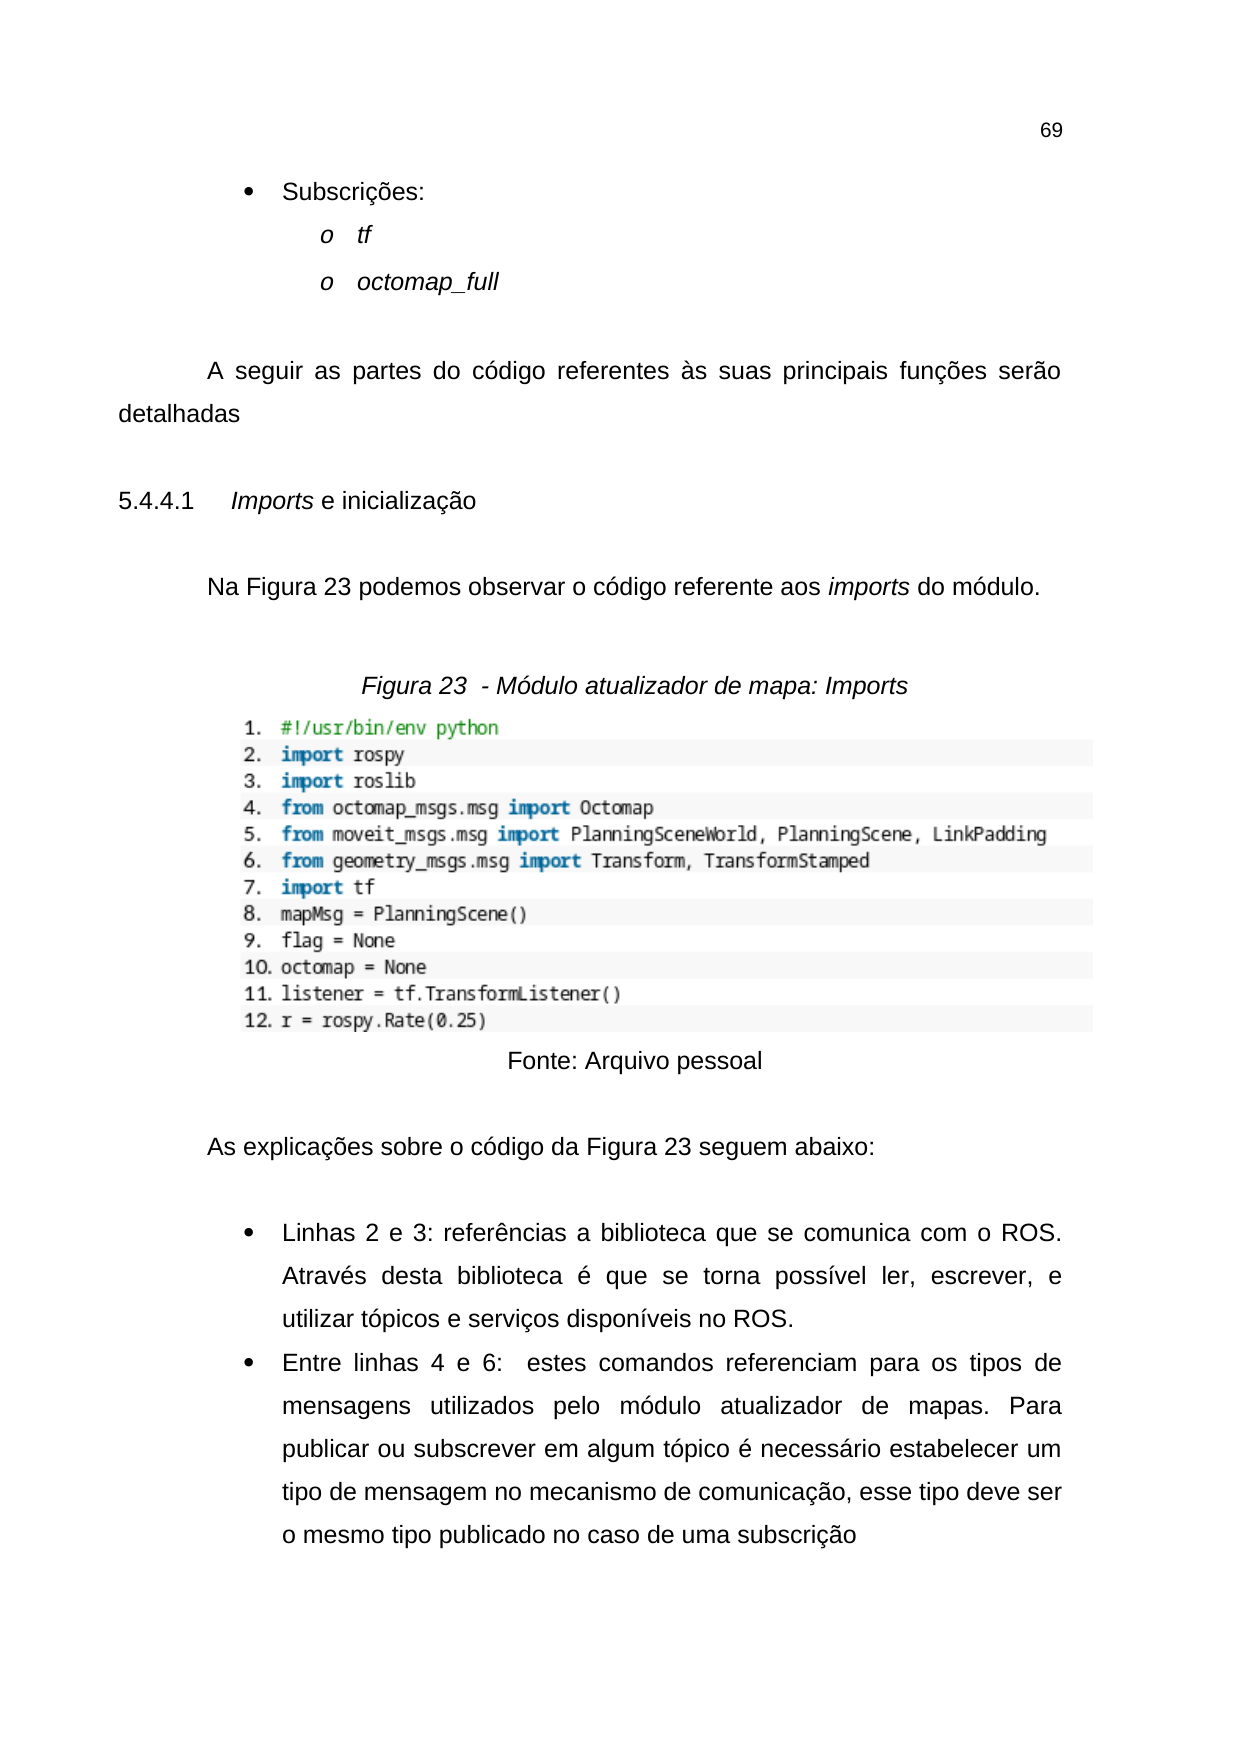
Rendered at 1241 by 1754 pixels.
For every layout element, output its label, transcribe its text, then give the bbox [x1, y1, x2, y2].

list octomap_full [319, 267, 1063, 298]
list Linhas 2 e 3: referências a biblioteca que se comunica com o ROS. Através desta biblioteca é que se torna possível ler, escrever, e utilizar tópicos e serviços disponíveis no ROS. [244, 1218, 1063, 1333]
text As explicações sobre o código da Figura 23 seguem abaixo: [118, 1132, 1063, 1161]
text Na Figura 23 podemos observar o código referente aos imports do módulo. [118, 572, 1063, 601]
text Fonte: Arquivo pessoal [118, 1046, 1063, 1074]
list Subscrições: [244, 177, 1063, 206]
list tf [319, 220, 1063, 251]
text A seguir as partes do código referentes às suas principais funções serão detalhadas [118, 356, 1063, 428]
subtitle Imports e inicialização [118, 486, 1063, 514]
list Entre linhas 4 e 6: estes comandos referenciam para os tipos de mensagens utilizados pelo módulo atualizador de mapas. Para publicar ou subscrever em algum tópico é necessário estabelecer um tipo de mensagem no mecanismo de comunicação, esse tipo deve ser o mesmo tipo publicado no caso de uma subscrição [244, 1348, 1063, 1549]
